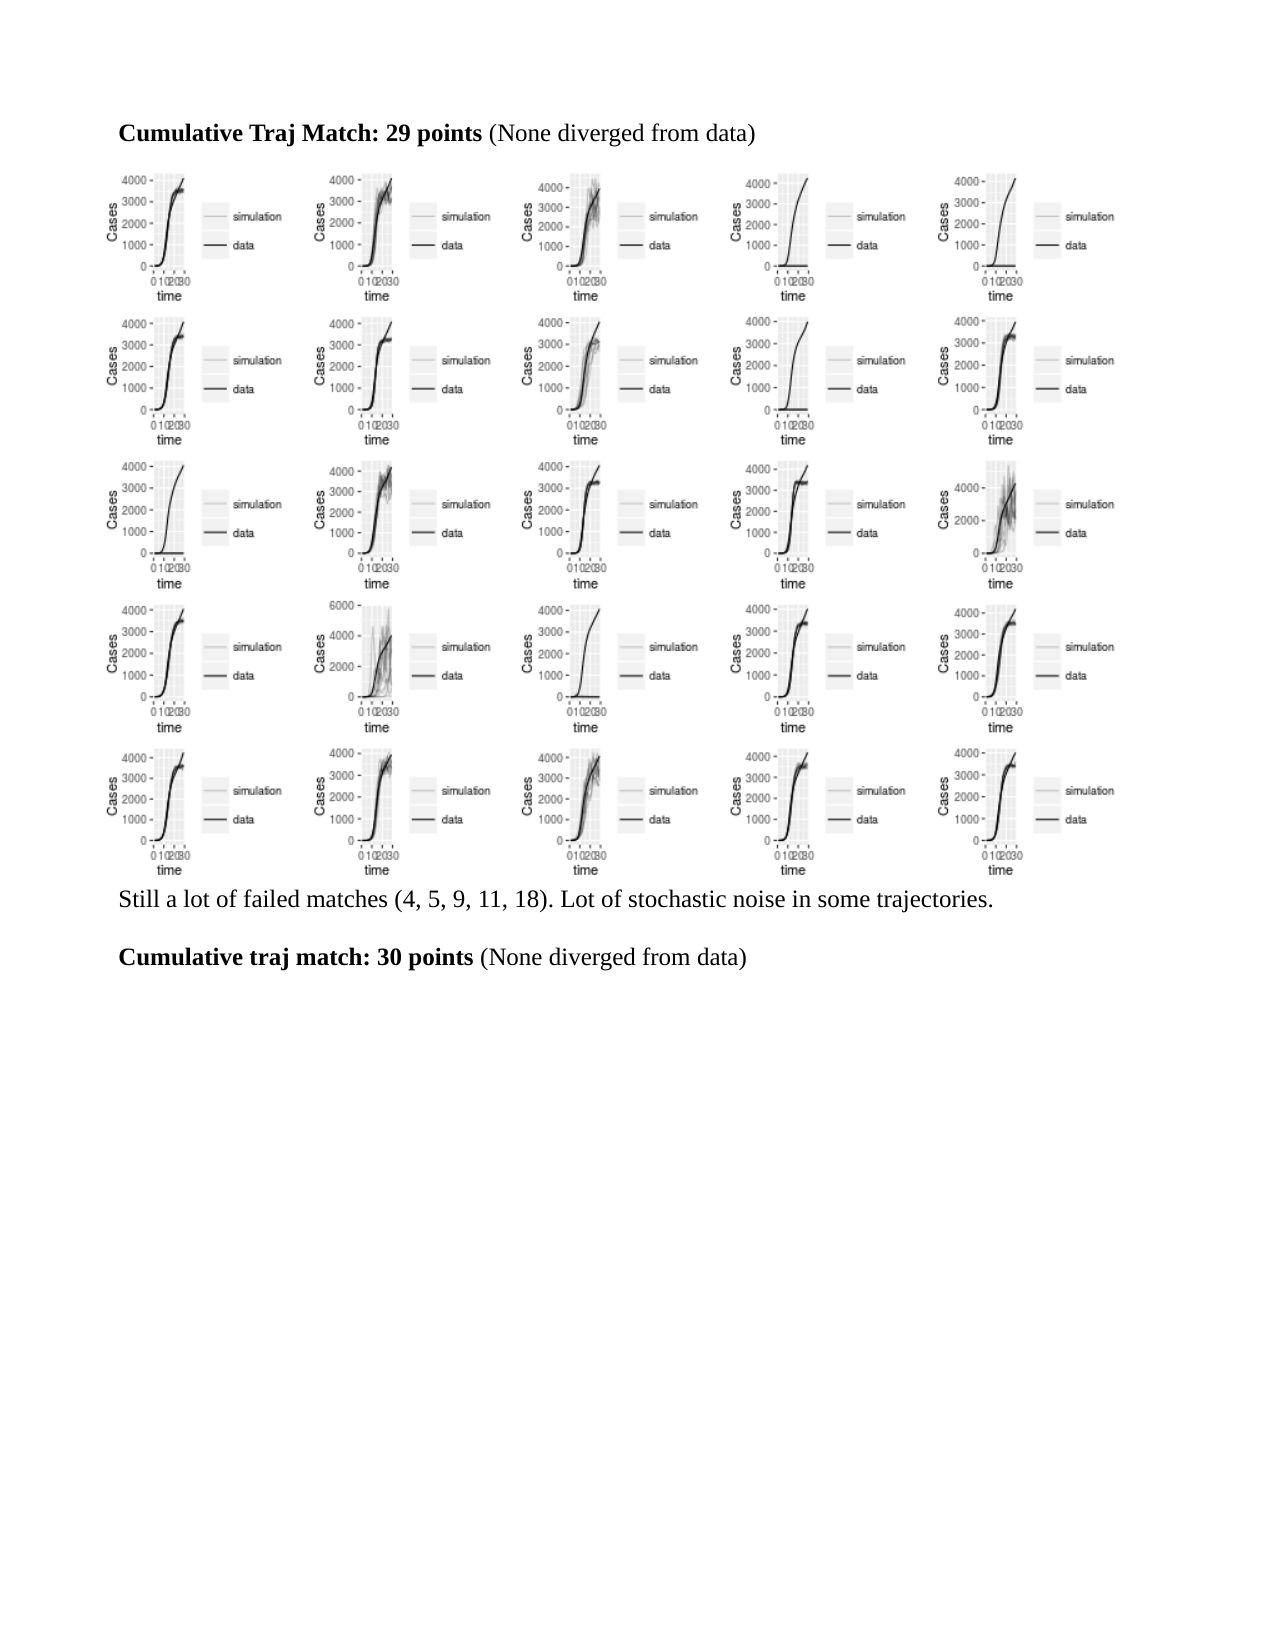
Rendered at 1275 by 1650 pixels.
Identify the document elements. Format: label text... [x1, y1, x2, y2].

picture [97, 167, 1137, 885]
text Cumulative Traj Match: 29 points (None diverged from data) [118, 118, 1157, 147]
text Cumulative traj match: 30 points (None diverged from data) [118, 942, 1157, 971]
